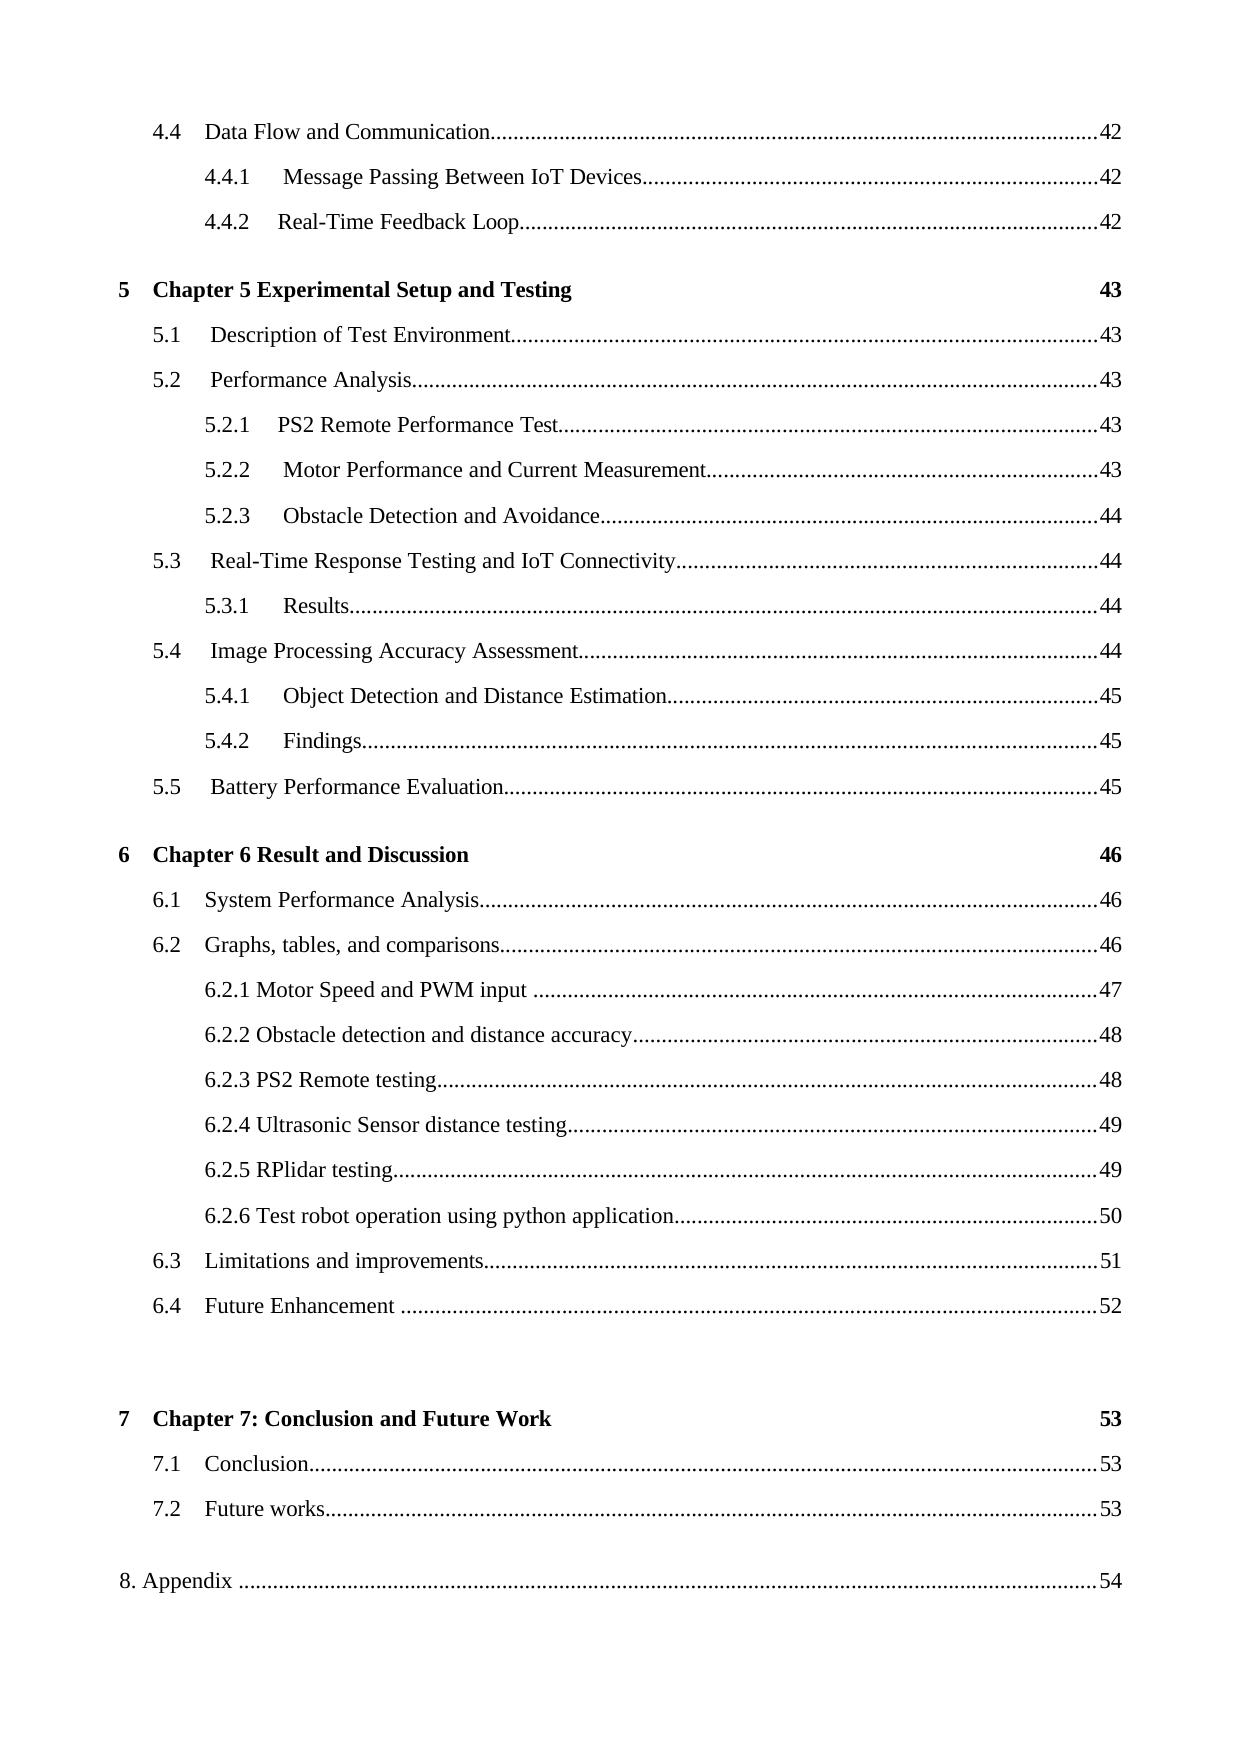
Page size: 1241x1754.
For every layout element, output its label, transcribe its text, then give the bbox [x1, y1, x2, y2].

list PS2 Remote Performance Test 43 [204, 411, 1213, 438]
list Image Processing Accuracy Assessment 44 [152, 637, 1213, 664]
list Chapter 6 Result and Discussion 46 [118, 841, 1213, 867]
list Chapter 7: Conclusion and Future Work 53 [118, 1405, 1213, 1432]
list Real-Time Response Testing and IoT Connectivity 44 [152, 547, 1213, 573]
list Findings 45 [204, 728, 1213, 754]
list 6.2.4 Ultrasonic Sensor distance testing 49 [204, 1111, 1213, 1138]
list 6.2.2 Obstacle detection and distance accuracy 48 [204, 1021, 1213, 1048]
text 8. Appendix 54 [102, 1567, 1213, 1593]
list System Performance Analysis 46 [152, 886, 1213, 912]
list Data Flow and Communication 42 [152, 118, 1213, 144]
list Obstacle Detection and Avoidance 44 [204, 502, 1213, 528]
list Graphs, tables, and comparisons 46 [152, 931, 1213, 957]
list Message Passing Between IoT Devices 42 [204, 163, 1213, 189]
list Battery Performance Evaluation 45 [152, 773, 1213, 799]
list Performance Analysis 43 [152, 366, 1213, 393]
list Chapter 5 Experimental Setup and Testing 43 [118, 276, 1213, 302]
list Object Detection and Distance Estimation 45 [204, 682, 1213, 709]
list Future Enhancement 52 [152, 1292, 1213, 1318]
list 6.2.6 Test robot operation using python application 50 [204, 1202, 1213, 1228]
list Limitations and improvements 51 [152, 1247, 1213, 1273]
list Real-Time Feedback Loop 42 [204, 208, 1213, 234]
list Conclusion 53 [152, 1450, 1213, 1477]
list Motor Performance and Current Measurement 43 [204, 457, 1213, 483]
list Future works 53 [152, 1496, 1213, 1522]
list Description of Test Environment 43 [152, 321, 1213, 347]
list Results 44 [204, 592, 1213, 618]
list 6.2.1 Motor Speed and PWM input 47 [204, 976, 1213, 1002]
list 6.2.3 PS2 Remote testing 48 [204, 1066, 1213, 1093]
list 6.2.5 RPlidar testing 49 [204, 1157, 1213, 1183]
